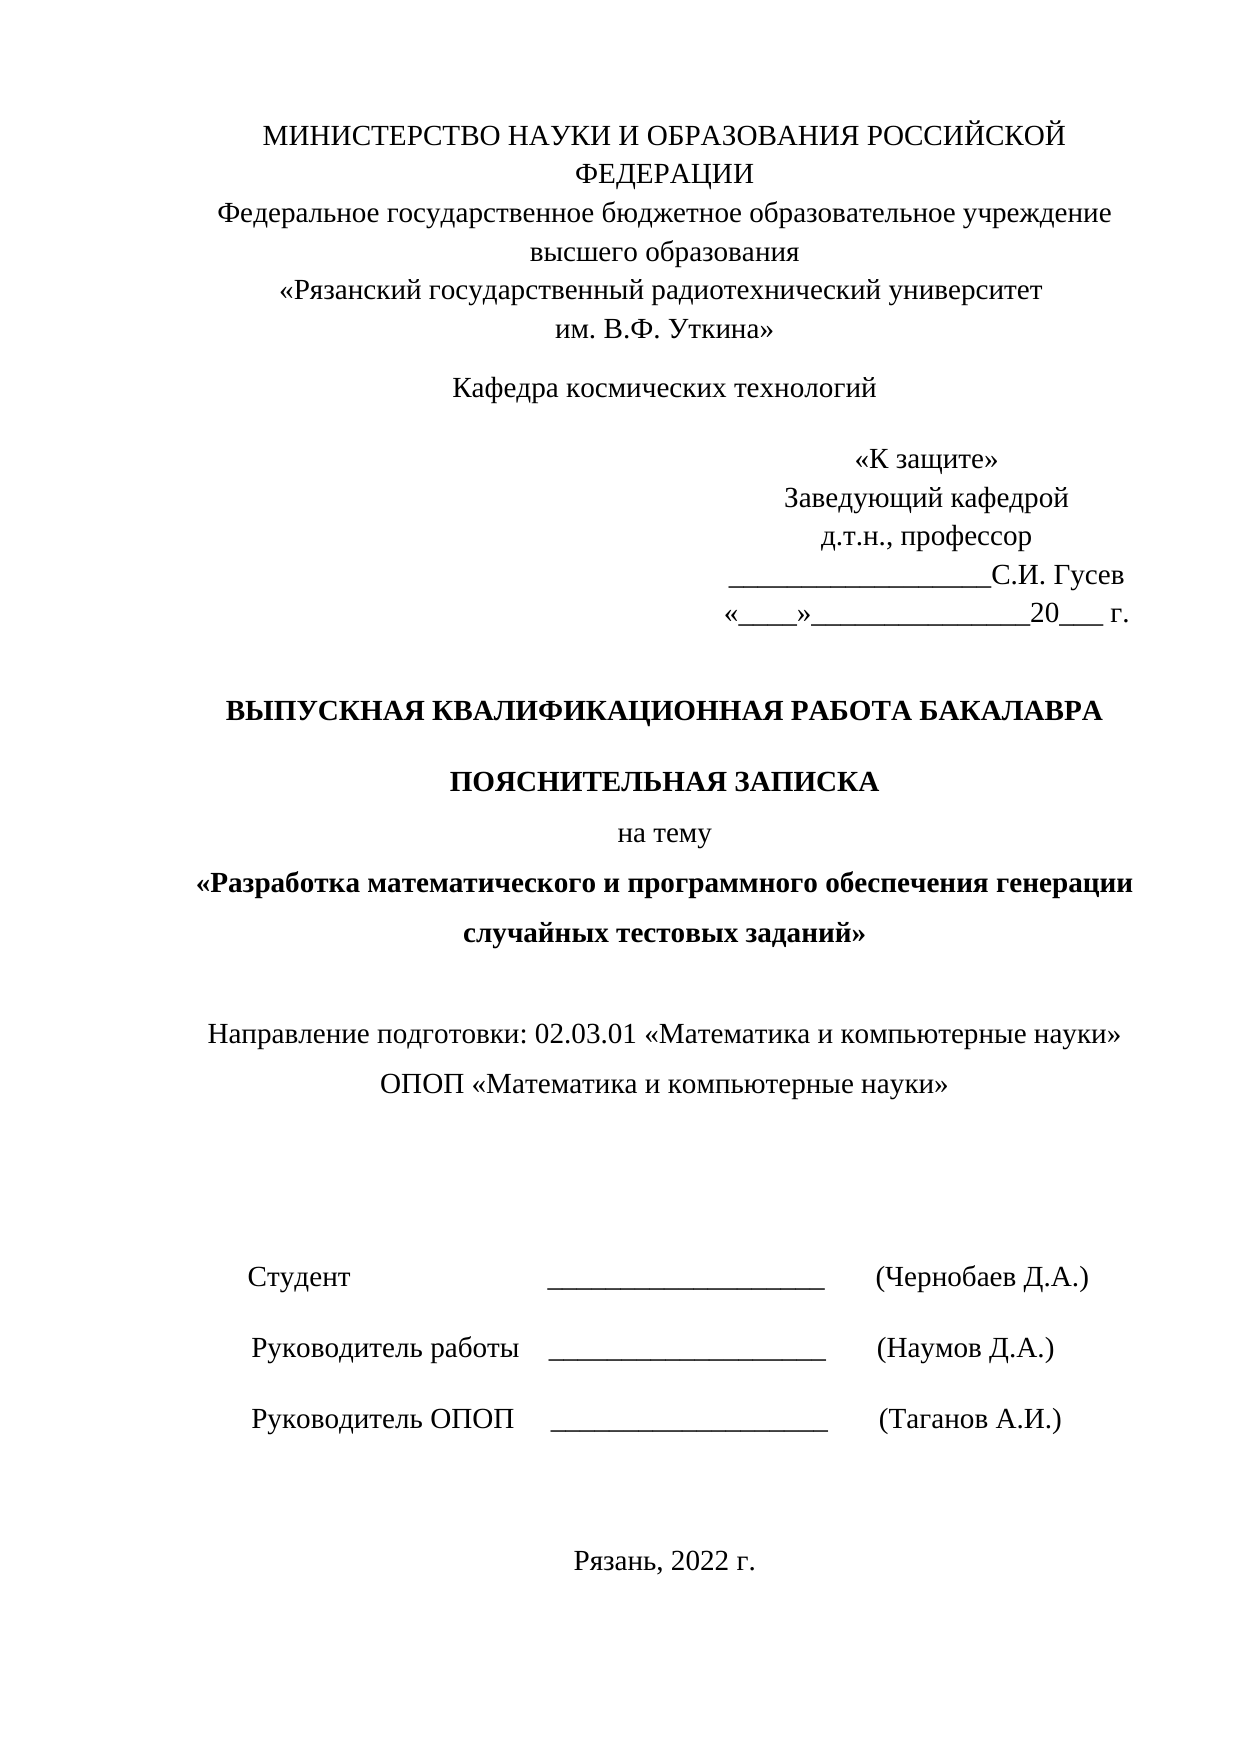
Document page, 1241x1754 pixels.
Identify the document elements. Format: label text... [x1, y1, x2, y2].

text Направление подготовки: 02.03.01 «Математика и компьютерные науки» ОПОП «Математика и компьютерные науки» [177, 1016, 1152, 1100]
text Рязань, 2022 г. [177, 1543, 1152, 1577]
text Федеральное государственное бюджетное образовательное учреждение высшего образования [177, 195, 1152, 267]
text «К защите» [701, 441, 1152, 475]
text «Разработка математического и программного обеспечения генерации случайных тестовых заданий» [177, 865, 1152, 949]
text Руководитель работы ___________________ (Наумов Д.А.) [177, 1330, 1152, 1364]
text ВЫПУСКНАЯ КВАЛИФИКАЦИОННАЯ РАБОТА БАКАЛАВРА [177, 693, 1152, 727]
text Заведующий кафедрой д.т.н., профессор __________________С.И. Гусев «____»_______________20___ г. [701, 480, 1152, 629]
text Студент ___________________ (Чернобаев Д.А.) [177, 1259, 1152, 1292]
text ПОЯСНИТЕЛЬНАЯ ЗАПИСКА [177, 764, 1152, 798]
text МИНИСТЕРСТВО НАУКИ И ОБРАЗОВАНИЯ РОССИЙСКОЙ ФЕДЕРАЦИИ [177, 118, 1152, 190]
text «Рязанский государственный радиотехнический университет им. В.Ф. Уткина» [177, 272, 1152, 344]
text на тему [177, 815, 1152, 848]
text Руководитель ОПОП ___________________ (Таганов А.И.) [177, 1401, 1152, 1435]
text Кафедра космических технологий [177, 370, 1152, 404]
